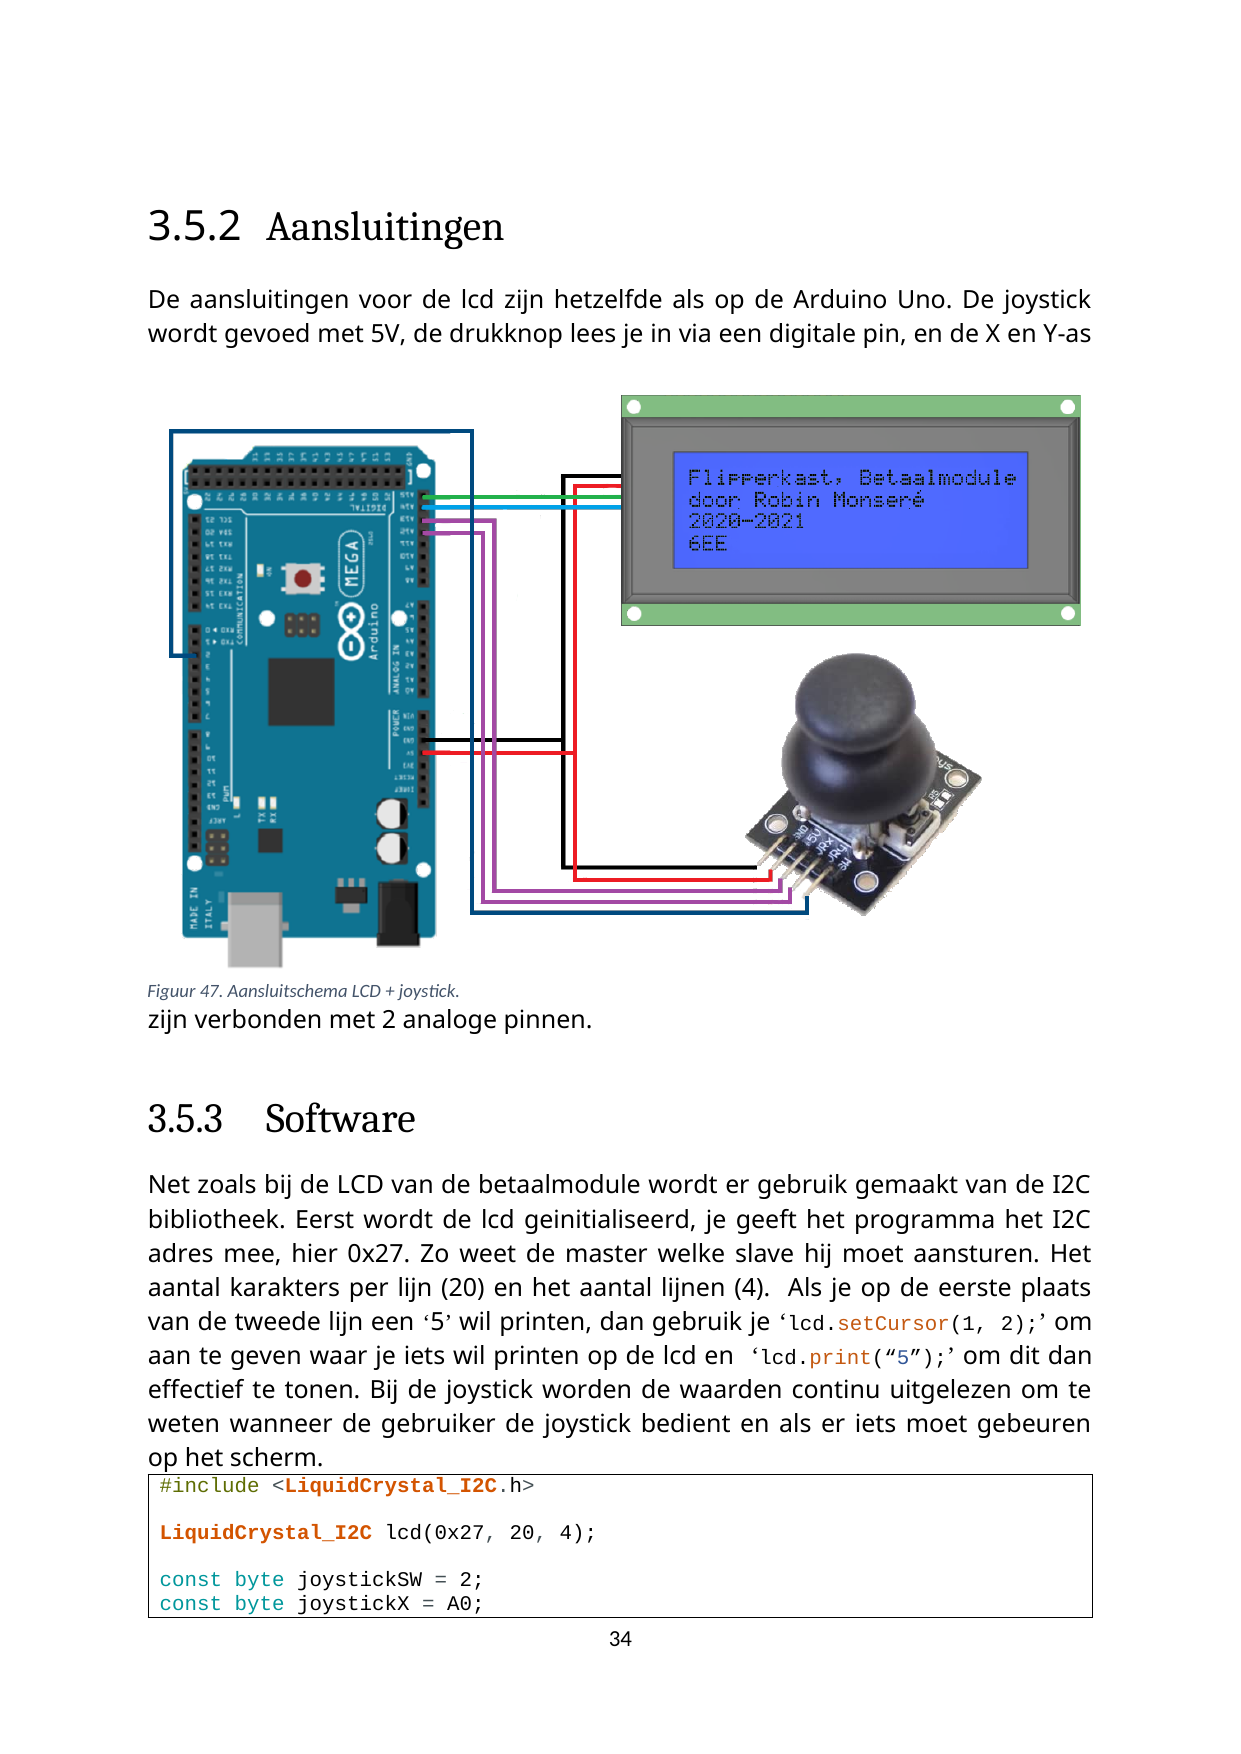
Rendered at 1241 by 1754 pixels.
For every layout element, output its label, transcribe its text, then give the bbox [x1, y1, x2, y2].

subtitle Software [148, 1095, 1093, 1143]
text Net zoals bij de LCD van de betaalmodule wordt er gebruik gemaakt van de I2C bibliotheek. Eerst wordt de lcd geinitialiseerd, je geeft het programma het I2C adres mee, hier 0x27. Zo weet de master welke slave hij moet aansturen. Het aantal karakters per lijn (20) en het aantal lijnen (4). Als je op de eerste plaats van de tweede lijn een ‘5’ wil printen, dan gebruik je ‘lcd.setCursor(1, 2);’ om aan te geven waar je iets wil printen op de lcd en ‘lcd.print(“5”);’ om dit dan effectief te tonen. Bij de joystick worden de waarden continu uitgelezen om te weten wanneer de gebruiker de joystick bedient en als er iets moet gebeuren op het scherm. [148, 1167, 1093, 1474]
subtitle Aansluitingen [148, 148, 1093, 253]
picture [147, 368, 1091, 970]
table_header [149, 1475, 1092, 1617]
